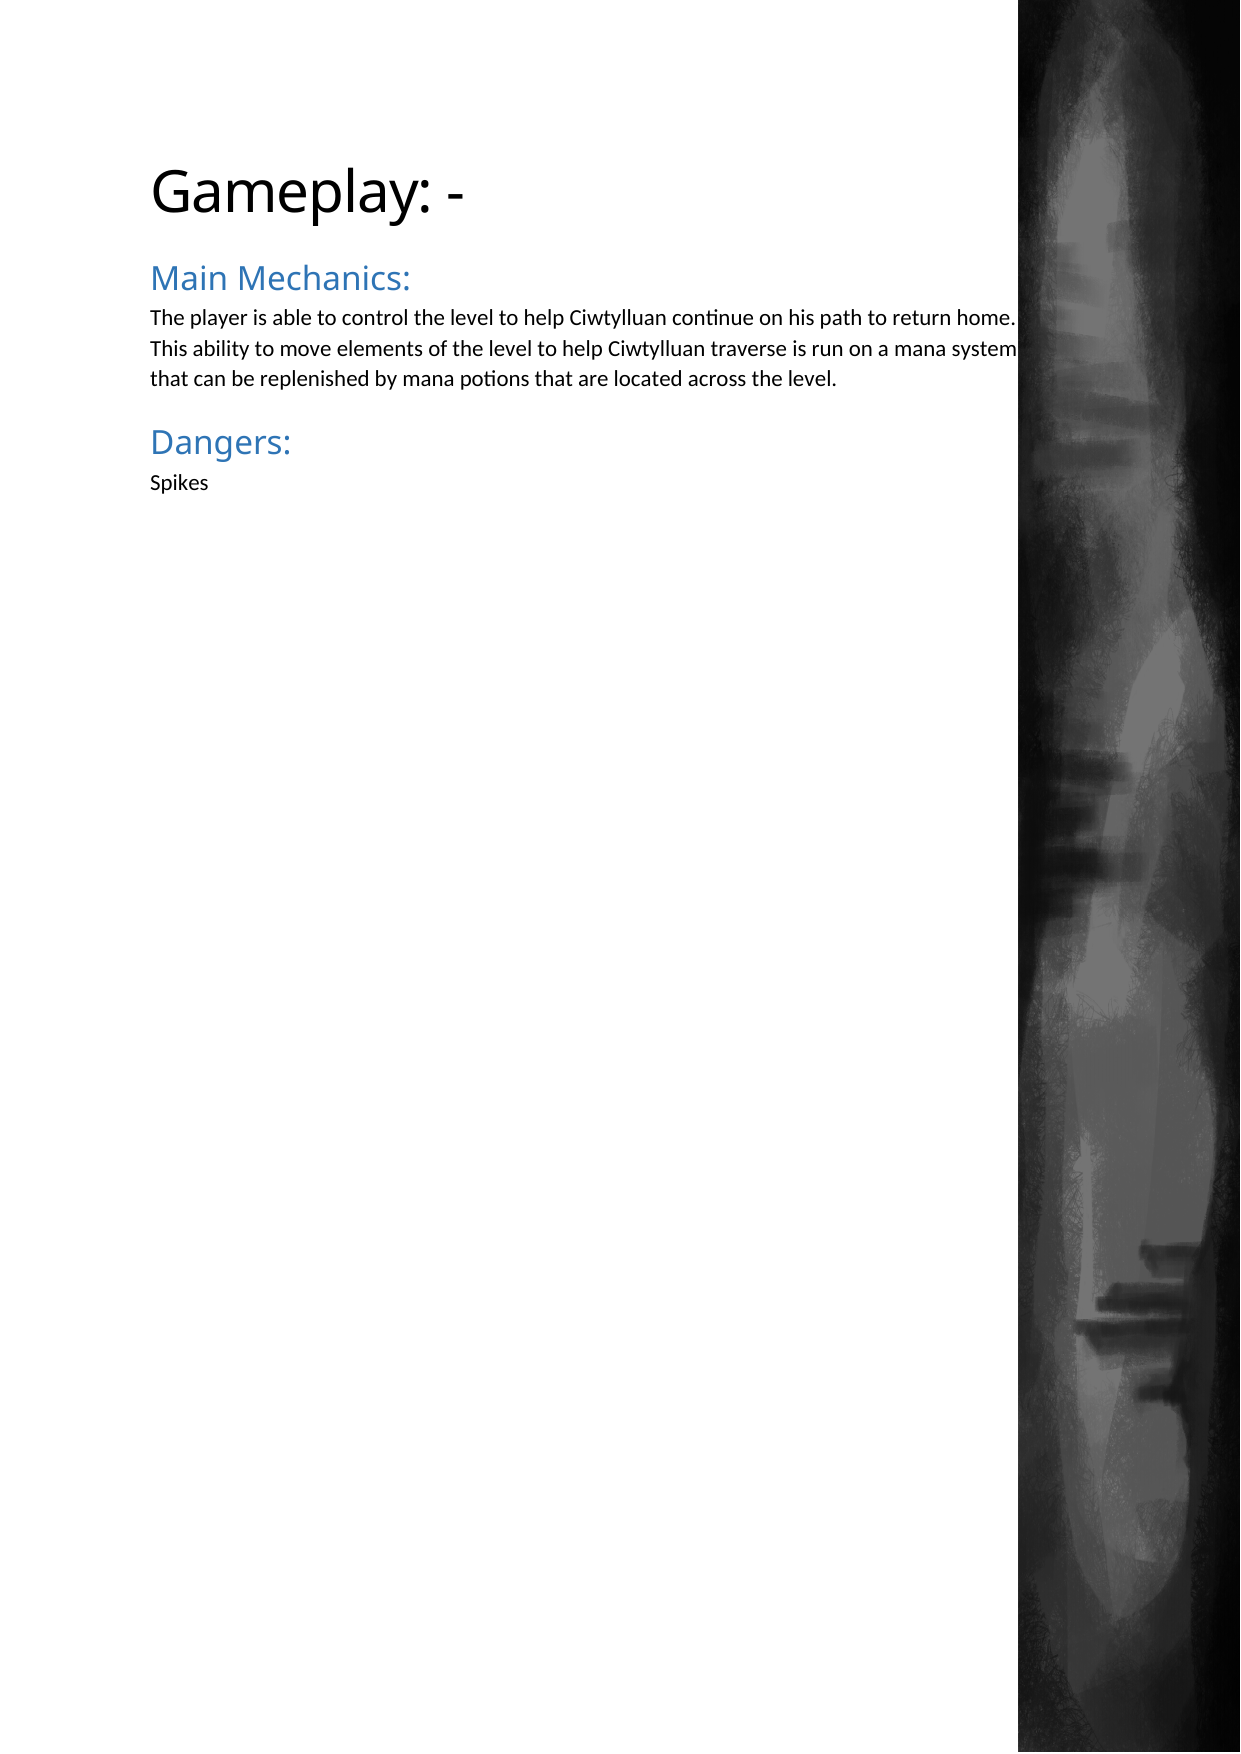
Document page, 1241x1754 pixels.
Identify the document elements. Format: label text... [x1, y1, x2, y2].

title Gameplay: - [150, 150, 1090, 229]
subtitle Dangers: [150, 419, 1090, 464]
text The player is able to control the level to help Ciwtylluan continue on his path to return home. This ability to move elements of the level to help Ciwtylluan traverse is run on a mana system that can be replenished by mana potions that are located across the level. [150, 303, 1090, 392]
text Spikes [150, 468, 1090, 496]
subtitle Main Mechanics: [150, 254, 1090, 300]
picture [1018, 0, 1240, 1752]
